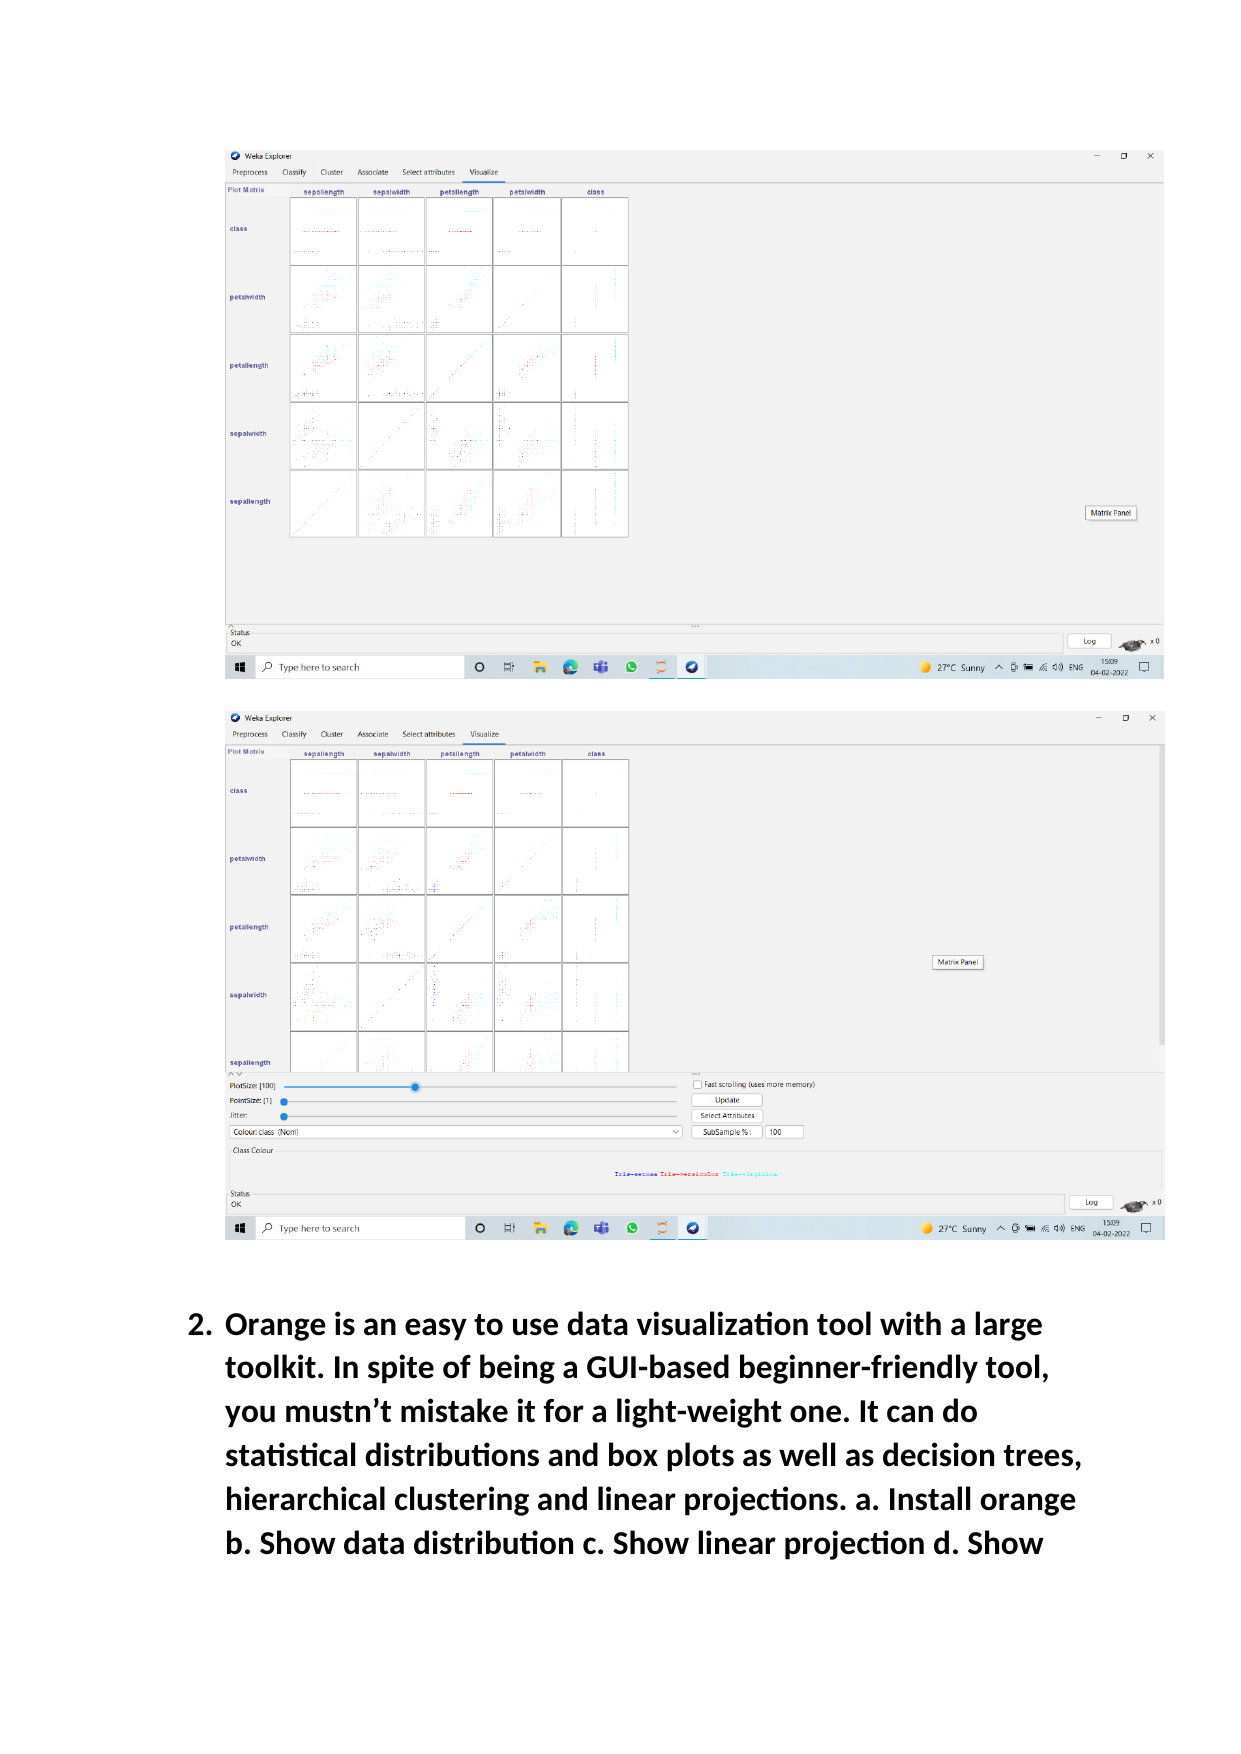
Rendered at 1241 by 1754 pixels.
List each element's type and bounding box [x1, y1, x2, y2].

picture [225, 150, 1164, 679]
list [187, 1303, 1090, 1563]
picture [225, 711, 1166, 1240]
